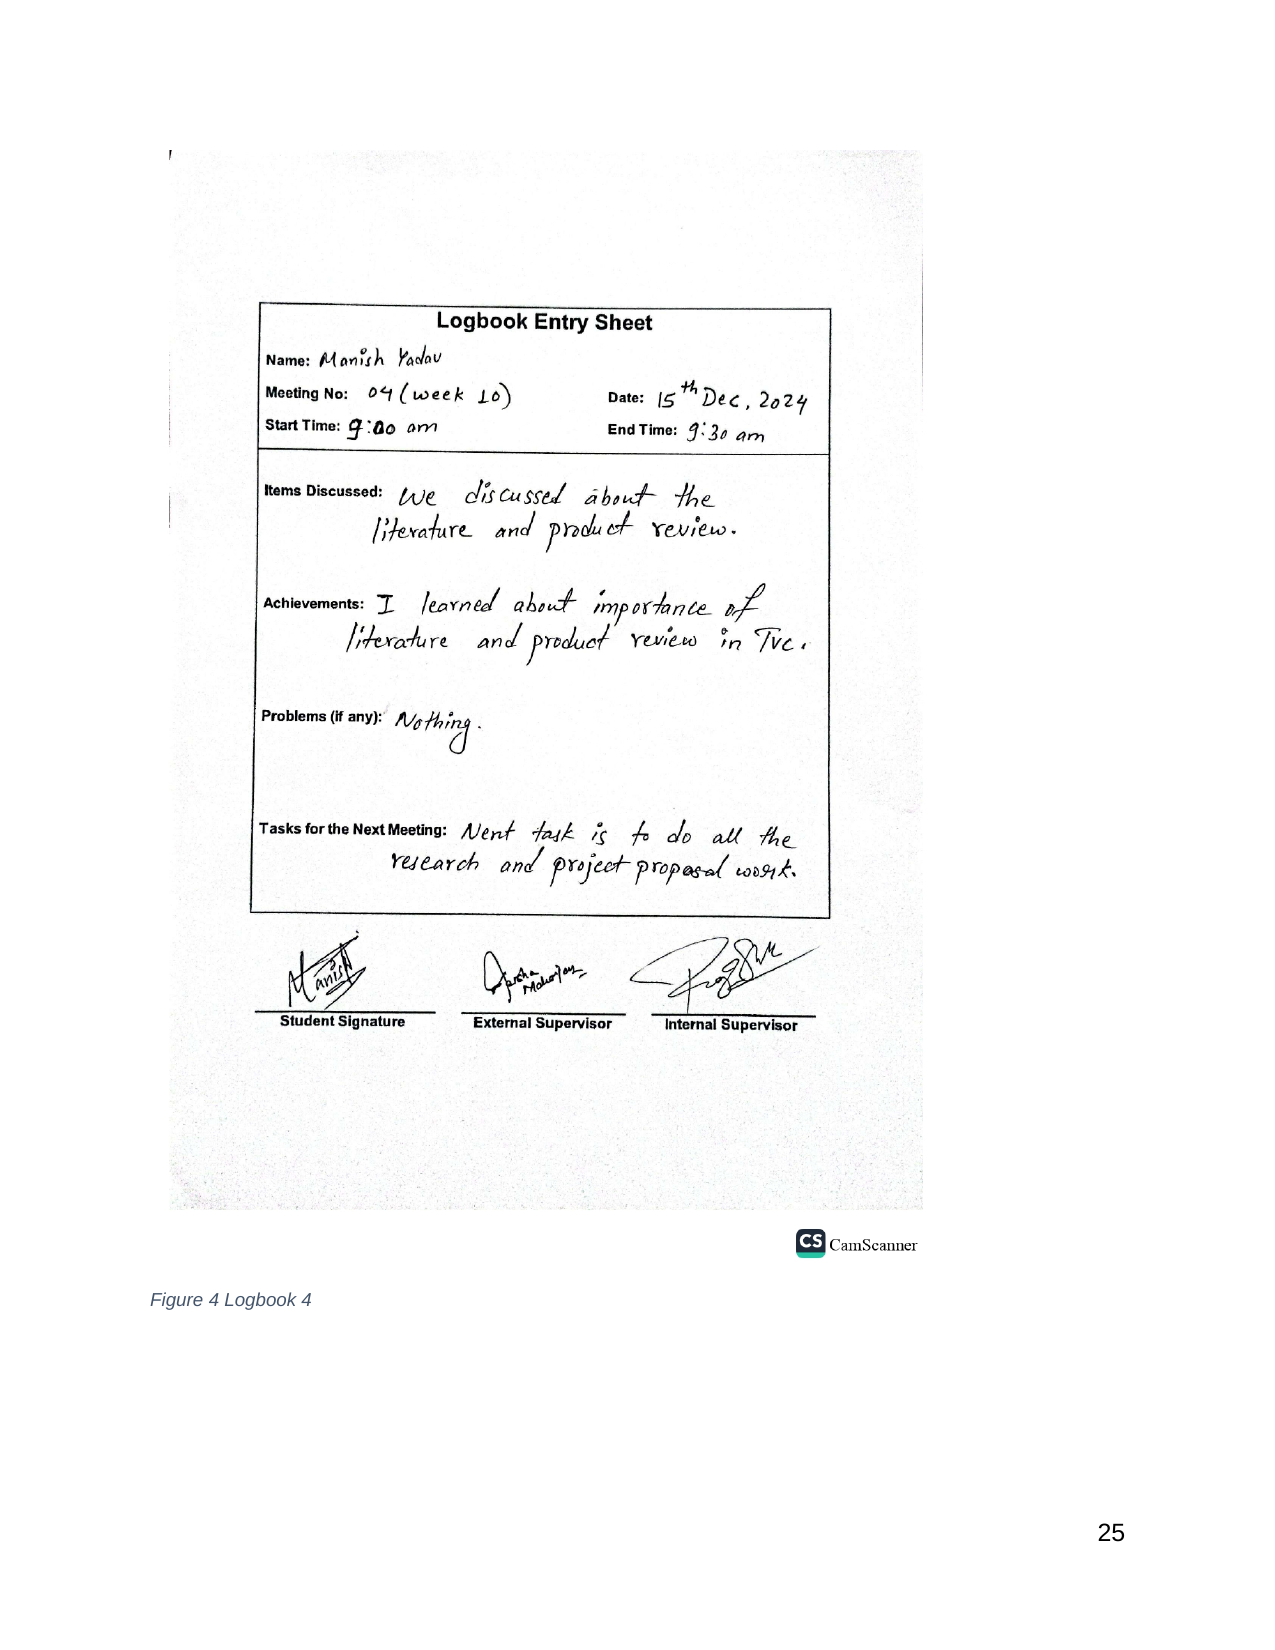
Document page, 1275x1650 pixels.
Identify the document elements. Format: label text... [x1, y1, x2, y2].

picture [150, 150, 942, 1270]
text Figure 4 Logbook 4 [150, 1289, 1125, 1311]
